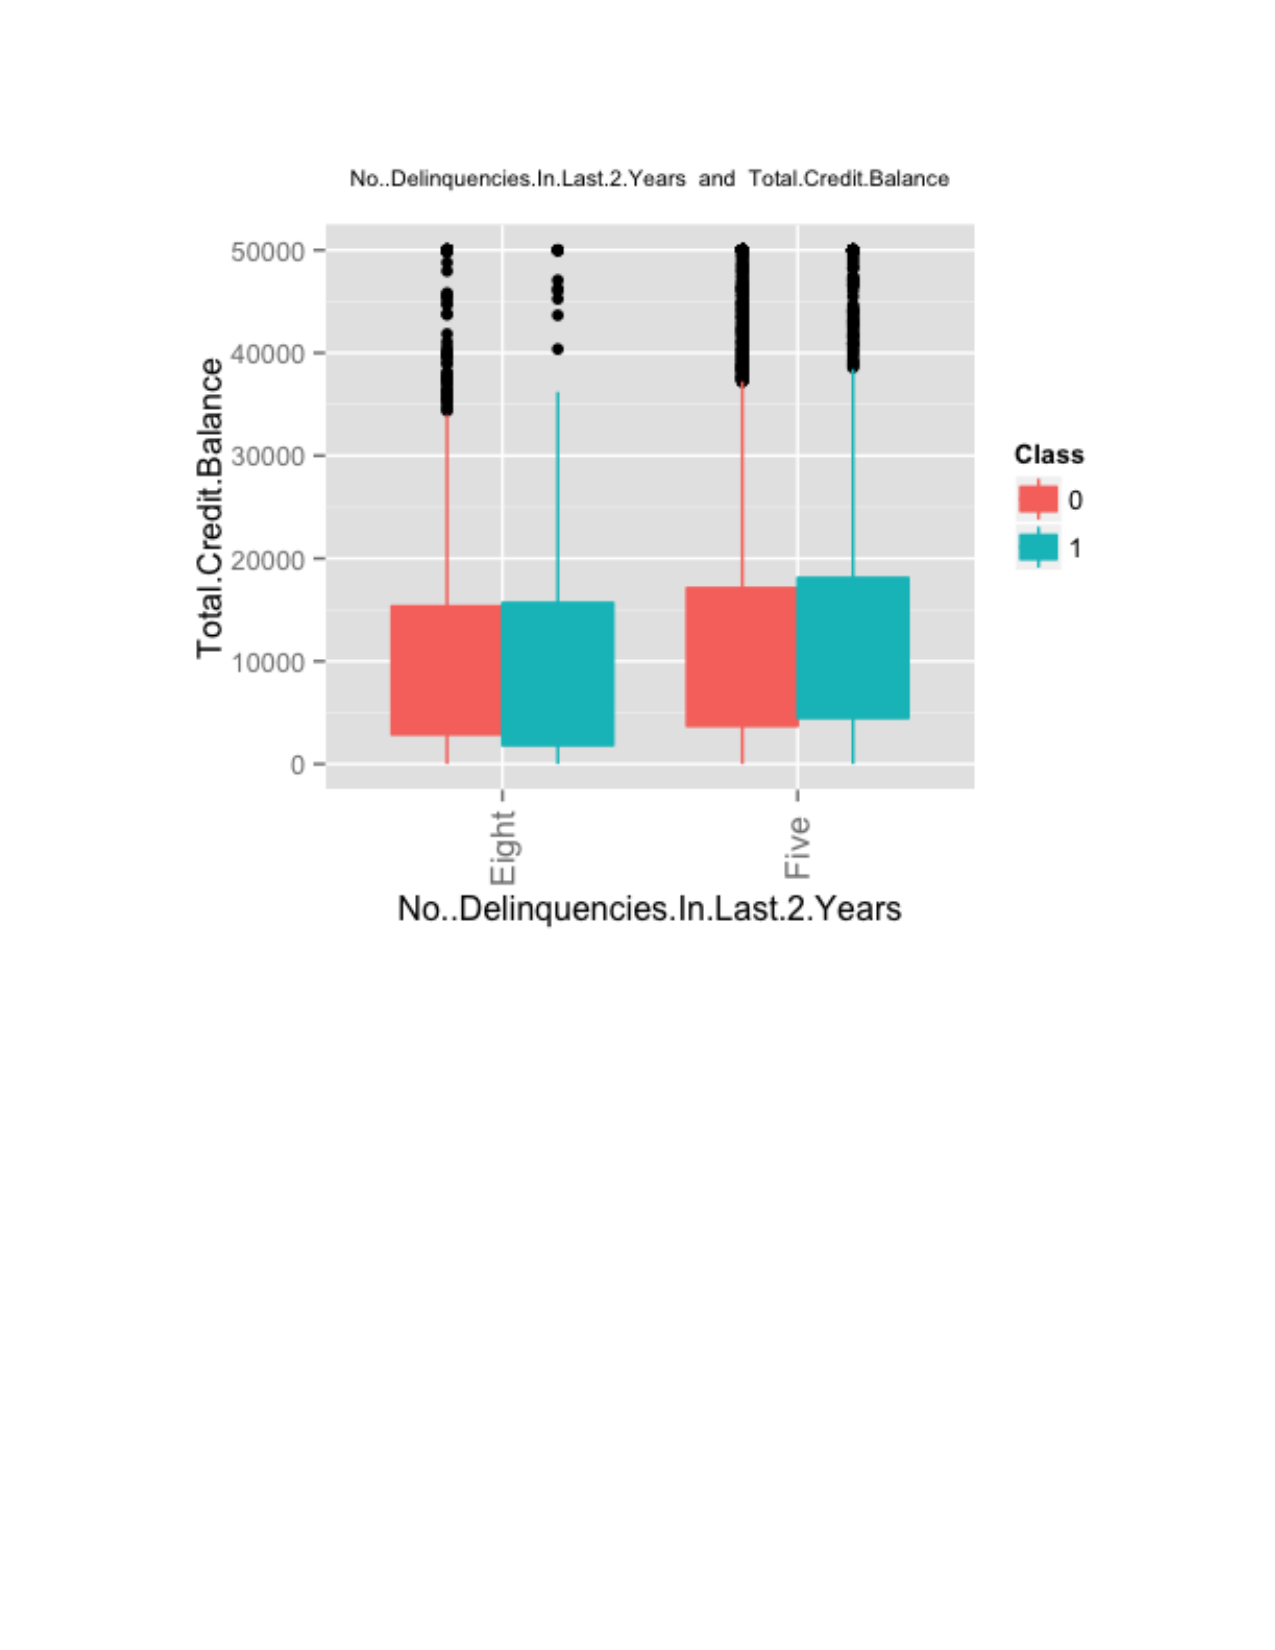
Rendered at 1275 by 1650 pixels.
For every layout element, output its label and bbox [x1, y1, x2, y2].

picture [168, 150, 1169, 950]
